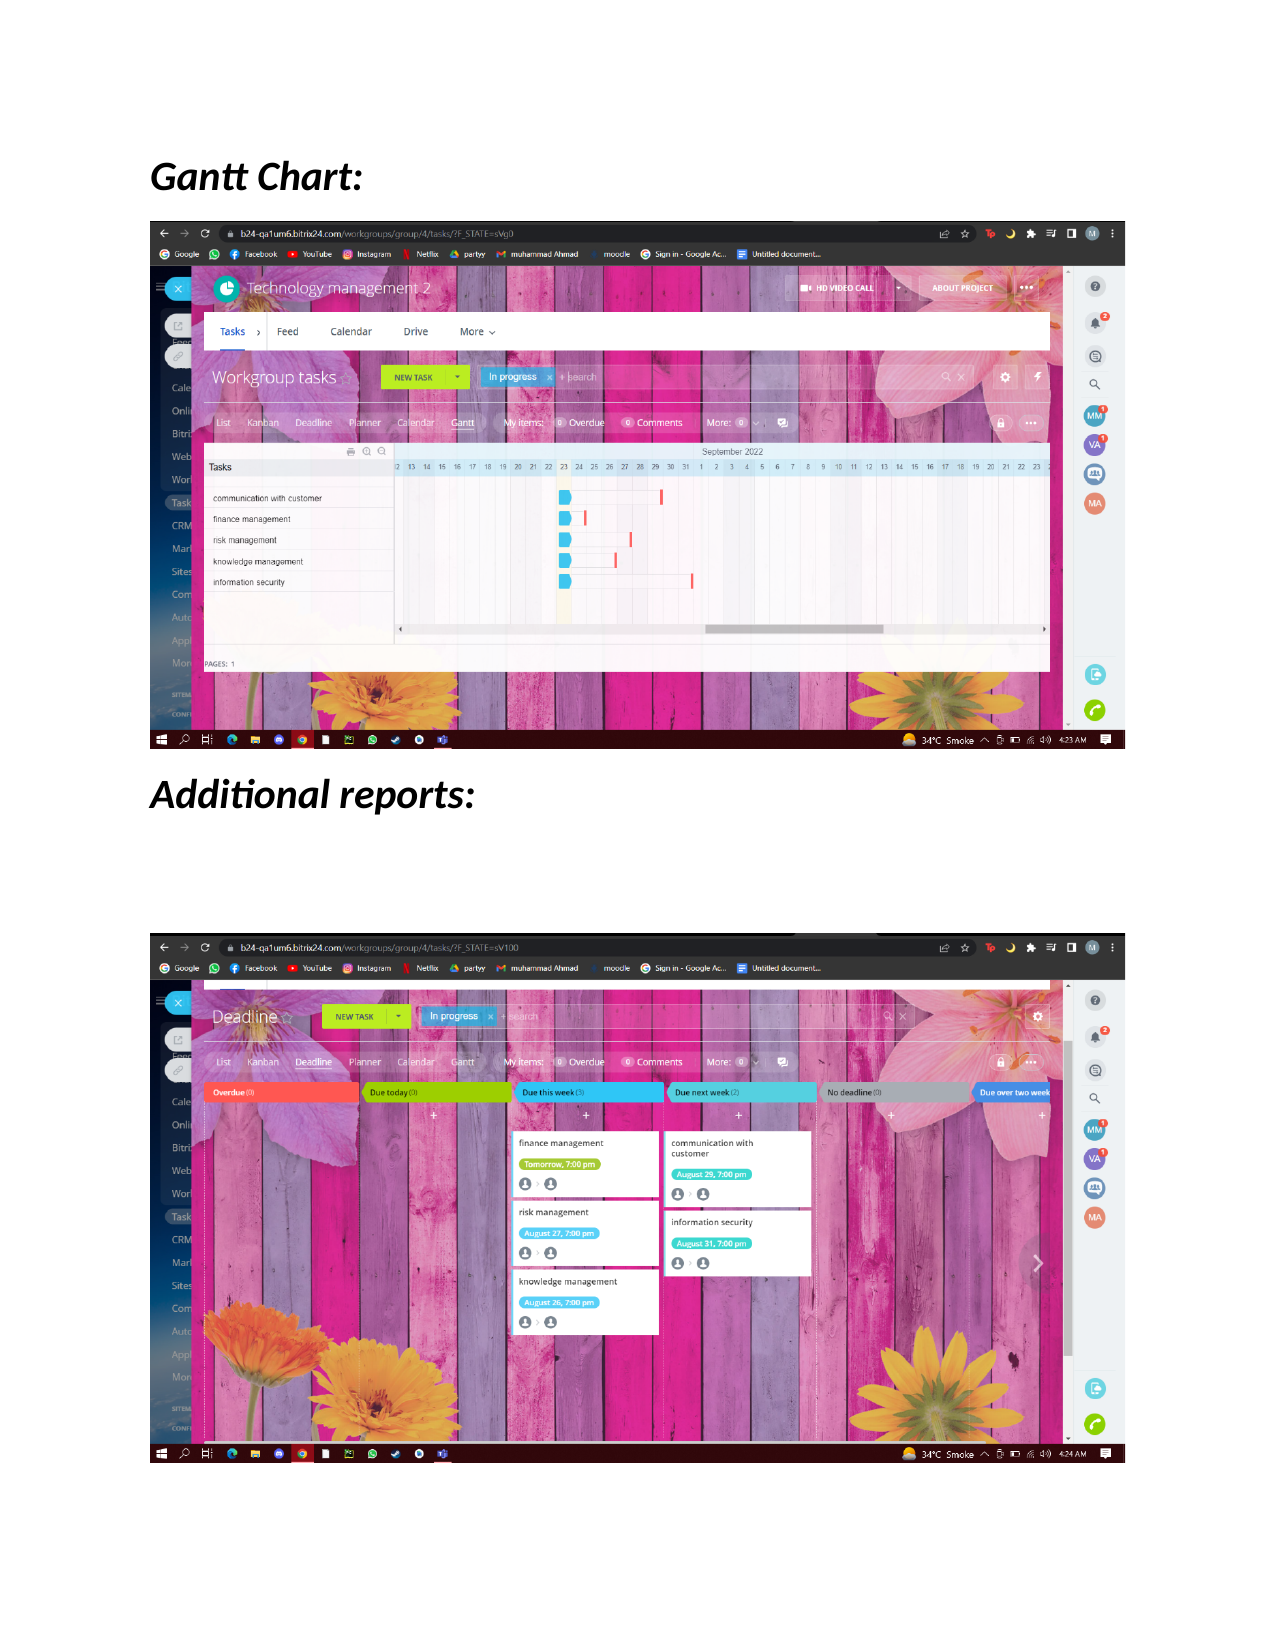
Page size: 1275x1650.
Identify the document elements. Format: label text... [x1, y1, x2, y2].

picture [150, 221, 1125, 749]
picture [150, 933, 1125, 1463]
text Additional reports: [150, 768, 1125, 819]
text Gantt Chart: [150, 150, 1125, 201]
